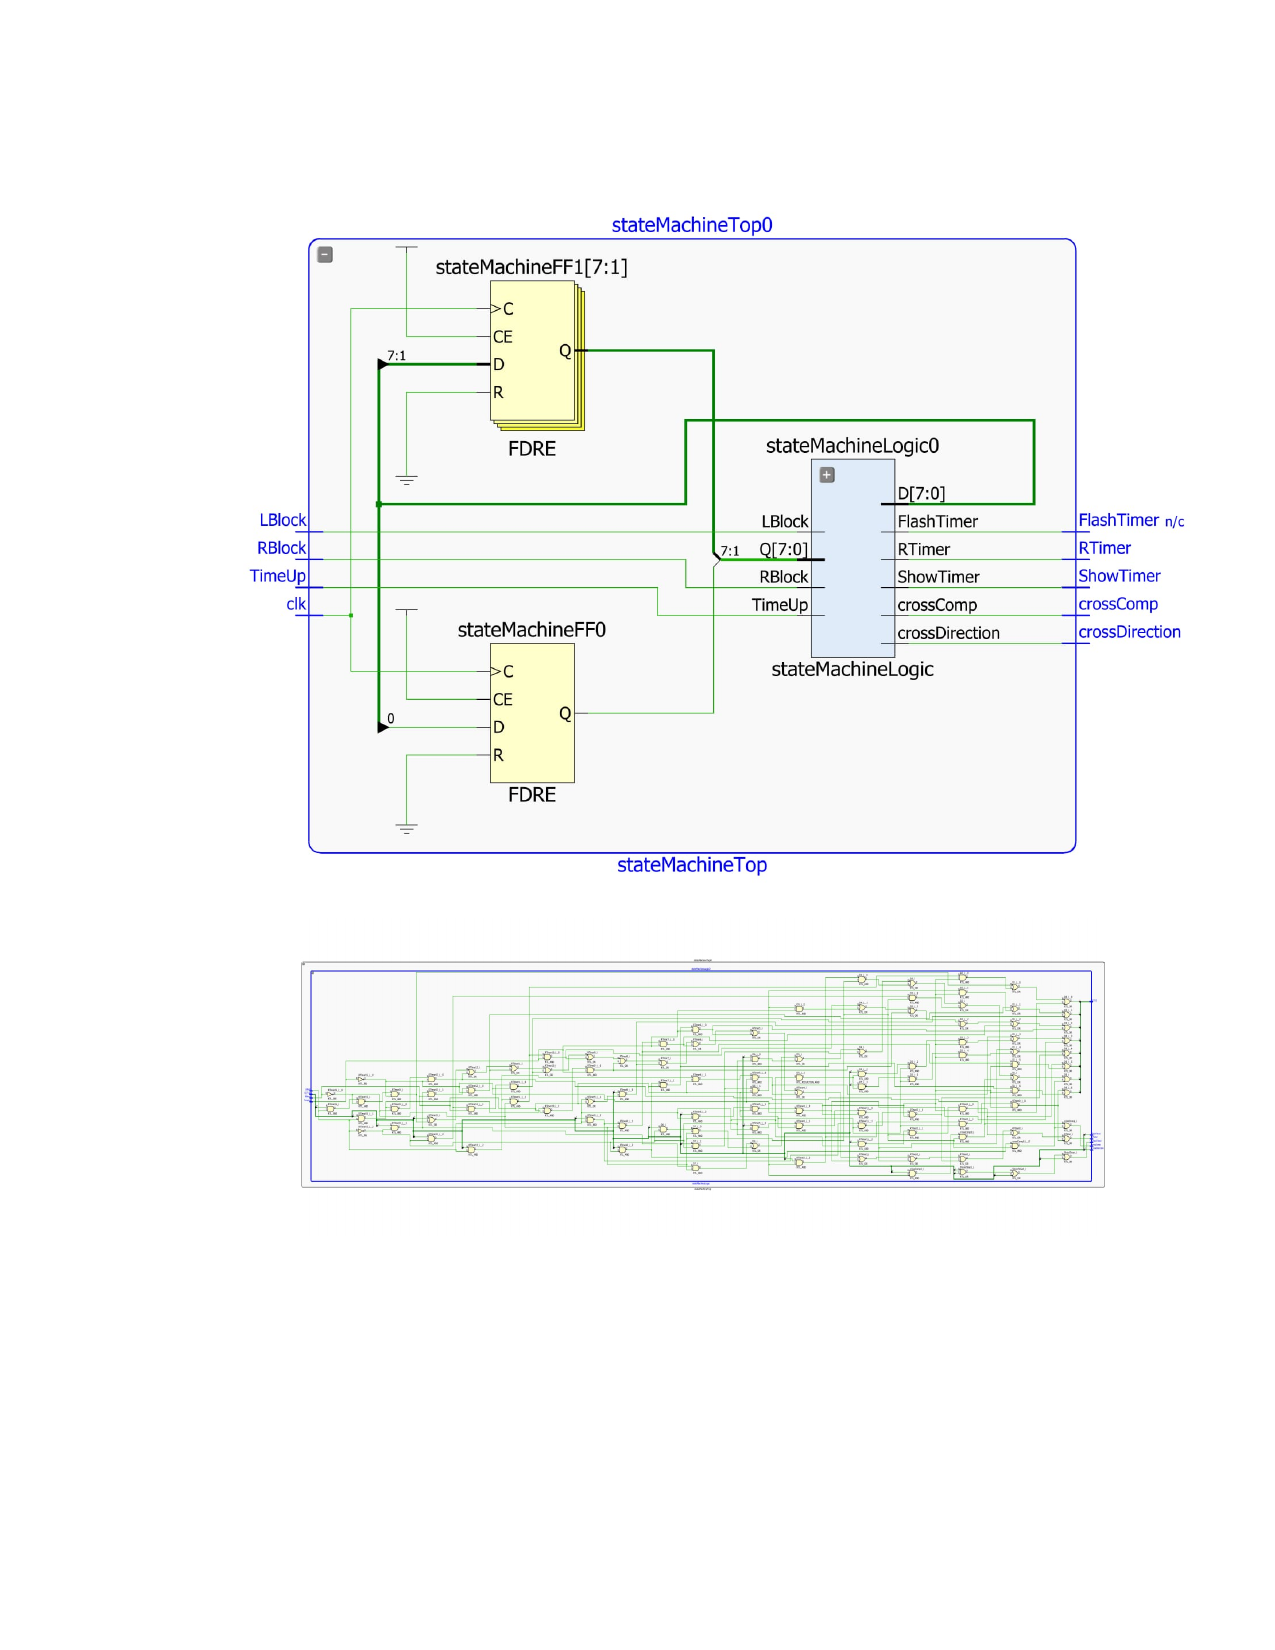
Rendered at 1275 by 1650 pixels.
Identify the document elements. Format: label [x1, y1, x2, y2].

picture [300, 918, 1106, 1236]
picture [225, 180, 1200, 915]
